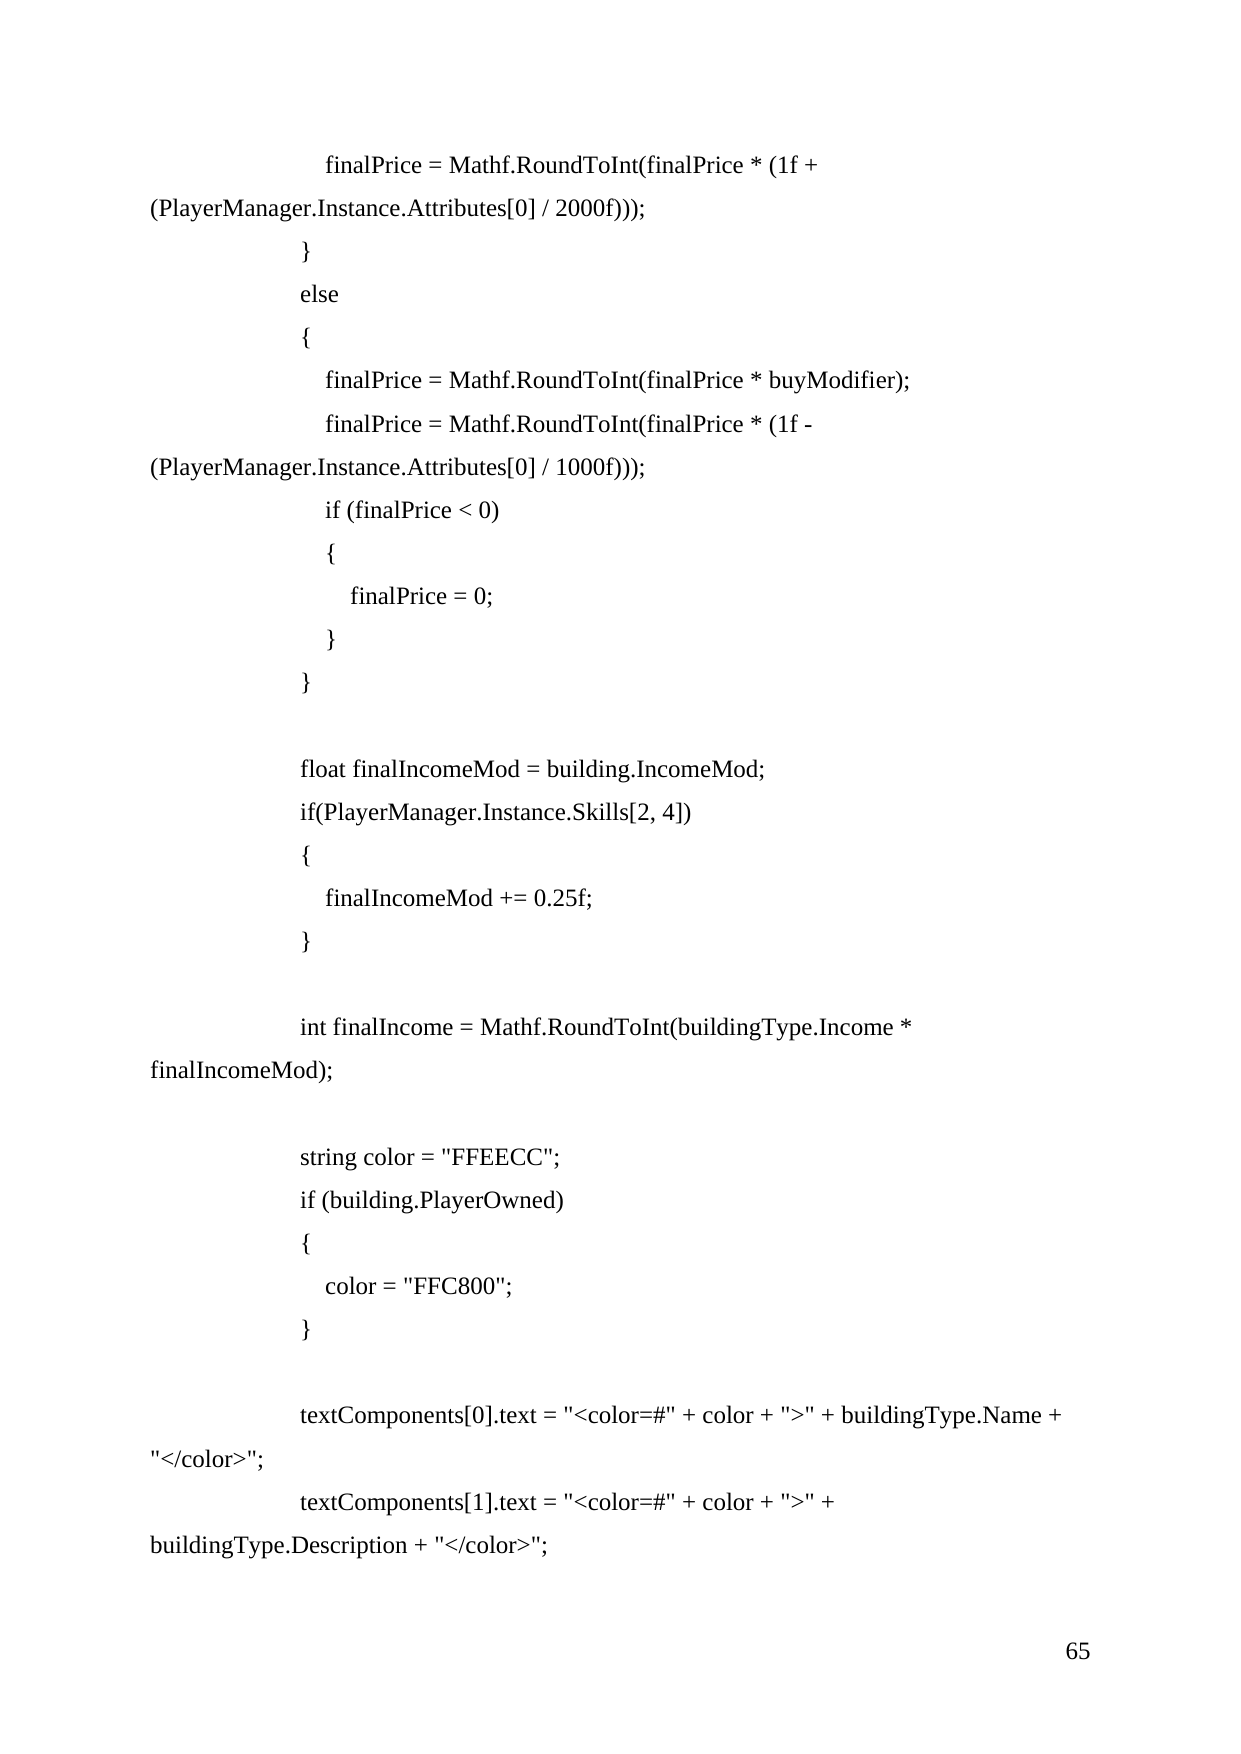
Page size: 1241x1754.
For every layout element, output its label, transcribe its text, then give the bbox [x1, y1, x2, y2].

text int finalIncome = Mathf.RoundToInt(buildingType.Income * finalIncomeMod); [150, 1012, 1090, 1084]
text } [150, 926, 1090, 955]
text textComponents[1].text = "<color=#" + color + ">" + buildingType.Description + "</color>"; [150, 1487, 1090, 1559]
text if (building.PlayerOwned) [150, 1185, 1090, 1214]
text string color = "FFEECC"; [150, 1142, 1090, 1171]
text { [150, 1228, 1090, 1257]
text } [150, 236, 1090, 265]
text if (finalPrice < 0) [150, 495, 1090, 524]
text else [150, 279, 1090, 308]
text finalPrice = Mathf.RoundToInt(finalPrice * buyModifier); [150, 366, 1090, 394]
text } [150, 1314, 1090, 1343]
text } [150, 624, 1090, 653]
text color = "FFC800"; [150, 1271, 1090, 1300]
text } [150, 667, 1090, 696]
text finalPrice = Mathf.RoundToInt(finalPrice * (1f - (PlayerManager.Instance.Attributes[0] / 1000f))); [150, 409, 1090, 481]
text finalIncomeMod += 0.25f; [150, 883, 1090, 912]
text { [150, 322, 1090, 351]
text if(PlayerManager.Instance.Skills[2, 4]) [150, 797, 1090, 826]
text textComponents[0].text = "<color=#" + color + ">" + buildingType.Name + "</color>"; [150, 1401, 1090, 1472]
text finalPrice = 0; [150, 581, 1090, 610]
text float finalIncomeMod = building.IncomeMod; [150, 754, 1090, 782]
text { [150, 538, 1090, 567]
text { [150, 840, 1090, 869]
text finalPrice = Mathf.RoundToInt(finalPrice * (1f + (PlayerManager.Instance.Attributes[0] / 2000f))); [150, 150, 1090, 222]
